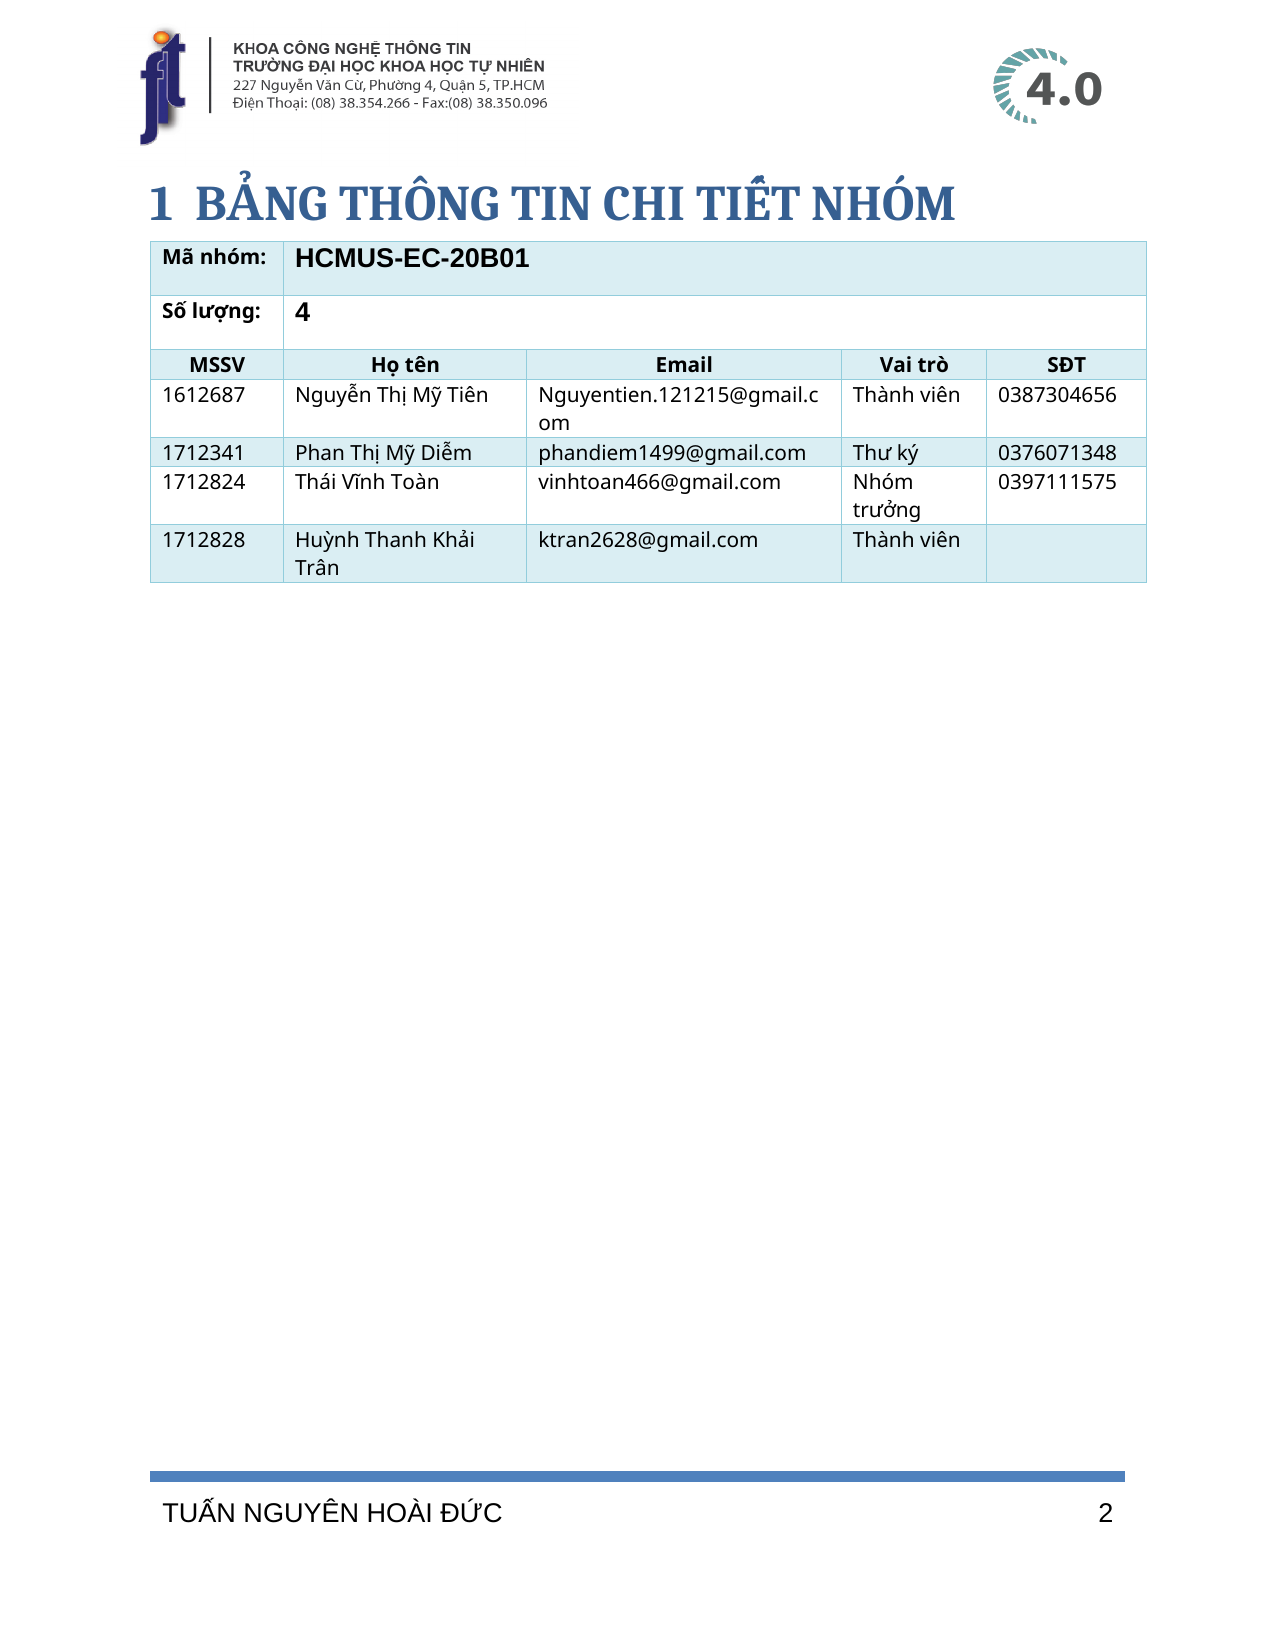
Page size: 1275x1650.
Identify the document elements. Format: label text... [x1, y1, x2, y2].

table_cell Nguyễn Thị Mỹ Tiên [284, 380, 526, 437]
table_cell SĐT [987, 350, 1146, 379]
table_cell Nguyentien.121215@gmail.com [527, 380, 841, 437]
subtitle BẢNG THÔNG TIN CHI TIẾT NHÓM [150, 175, 1125, 232]
table_cell vinhtoan466@gmail.com [527, 467, 841, 524]
table_cell 0376071348 [987, 438, 1146, 466]
table_cell Thành viên [842, 380, 986, 437]
table_cell Vai trò [842, 350, 986, 379]
table_header Mã nhóm: [151, 242, 283, 295]
table_cell Họ tên [284, 350, 526, 379]
table_cell 0387304656 [987, 380, 1146, 437]
table_cell Email [527, 350, 841, 379]
table_cell 0397111575 [987, 467, 1146, 524]
table_cell MSSV [151, 350, 283, 379]
table_cell ktran2628@gmail.com [527, 525, 841, 582]
table_cell 1612687 [151, 380, 283, 437]
table_header HCMUS-EC-20B01 [284, 242, 1146, 295]
table_cell Huỳnh Thanh Khải Trân [284, 525, 526, 582]
table_cell [987, 525, 1146, 582]
picture [117, 21, 580, 167]
table_cell phandiem1499@gmail.com [527, 438, 841, 466]
table_cell 1712341 [151, 438, 283, 466]
picture [985, 41, 1108, 127]
table_cell Nhóm trưởng [842, 467, 986, 524]
table_cell Thư ký [842, 438, 986, 466]
table_cell Số lượng: [151, 296, 283, 349]
table_cell 1712824 [151, 467, 283, 524]
table_cell 1712828 [151, 525, 283, 582]
table_cell Thái Vĩnh Toàn [284, 467, 526, 524]
table_cell 4 [284, 296, 1146, 349]
table_cell Phan Thị Mỹ Diễm [284, 438, 526, 466]
table_cell Thành viên [842, 525, 986, 582]
